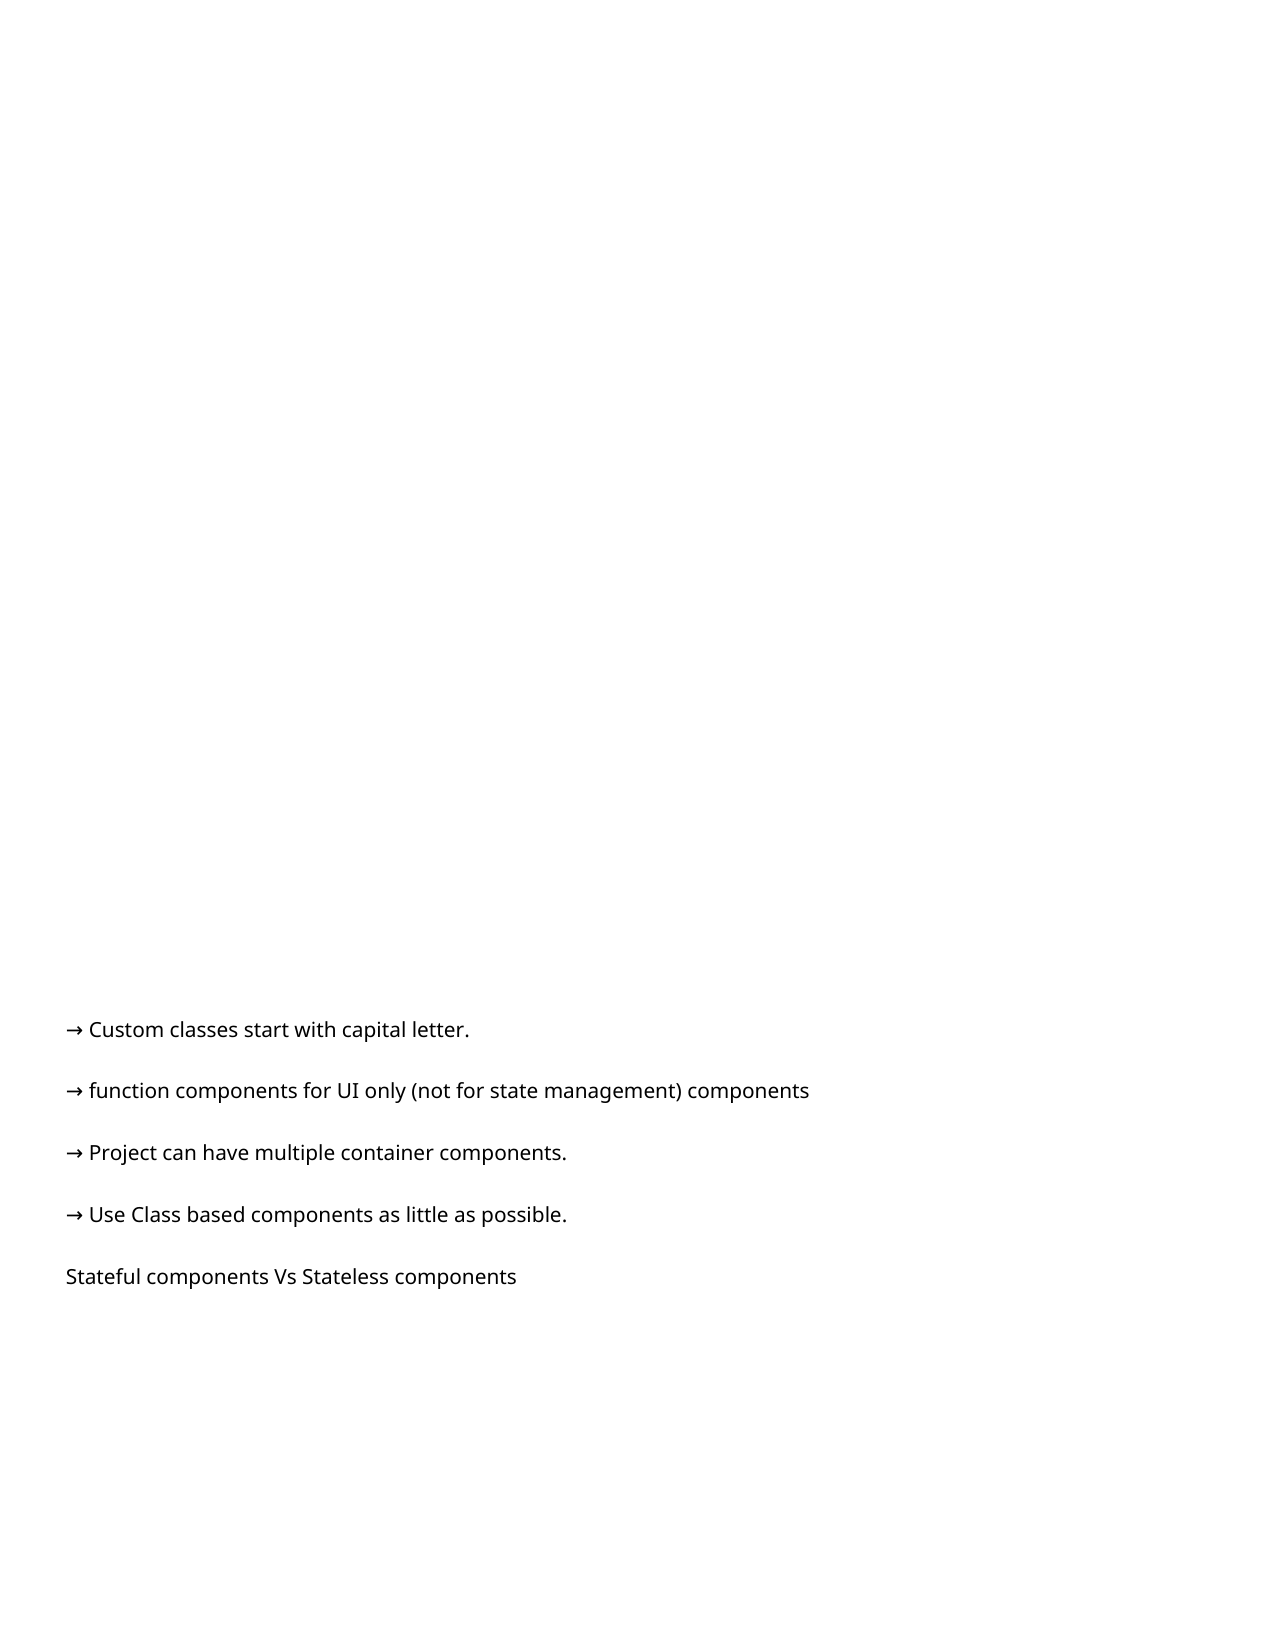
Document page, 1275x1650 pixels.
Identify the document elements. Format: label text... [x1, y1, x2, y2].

text → Project can have multiple container components. [66, 1138, 1219, 1167]
text → Custom classes start with capital letter. [66, 1015, 1219, 1043]
text → Use Class based components as little as possible. [66, 1200, 1219, 1228]
text Stateful components Vs Stateless components [66, 1262, 1219, 1290]
text → function components for UI only (not for state management) components [66, 1077, 1219, 1105]
